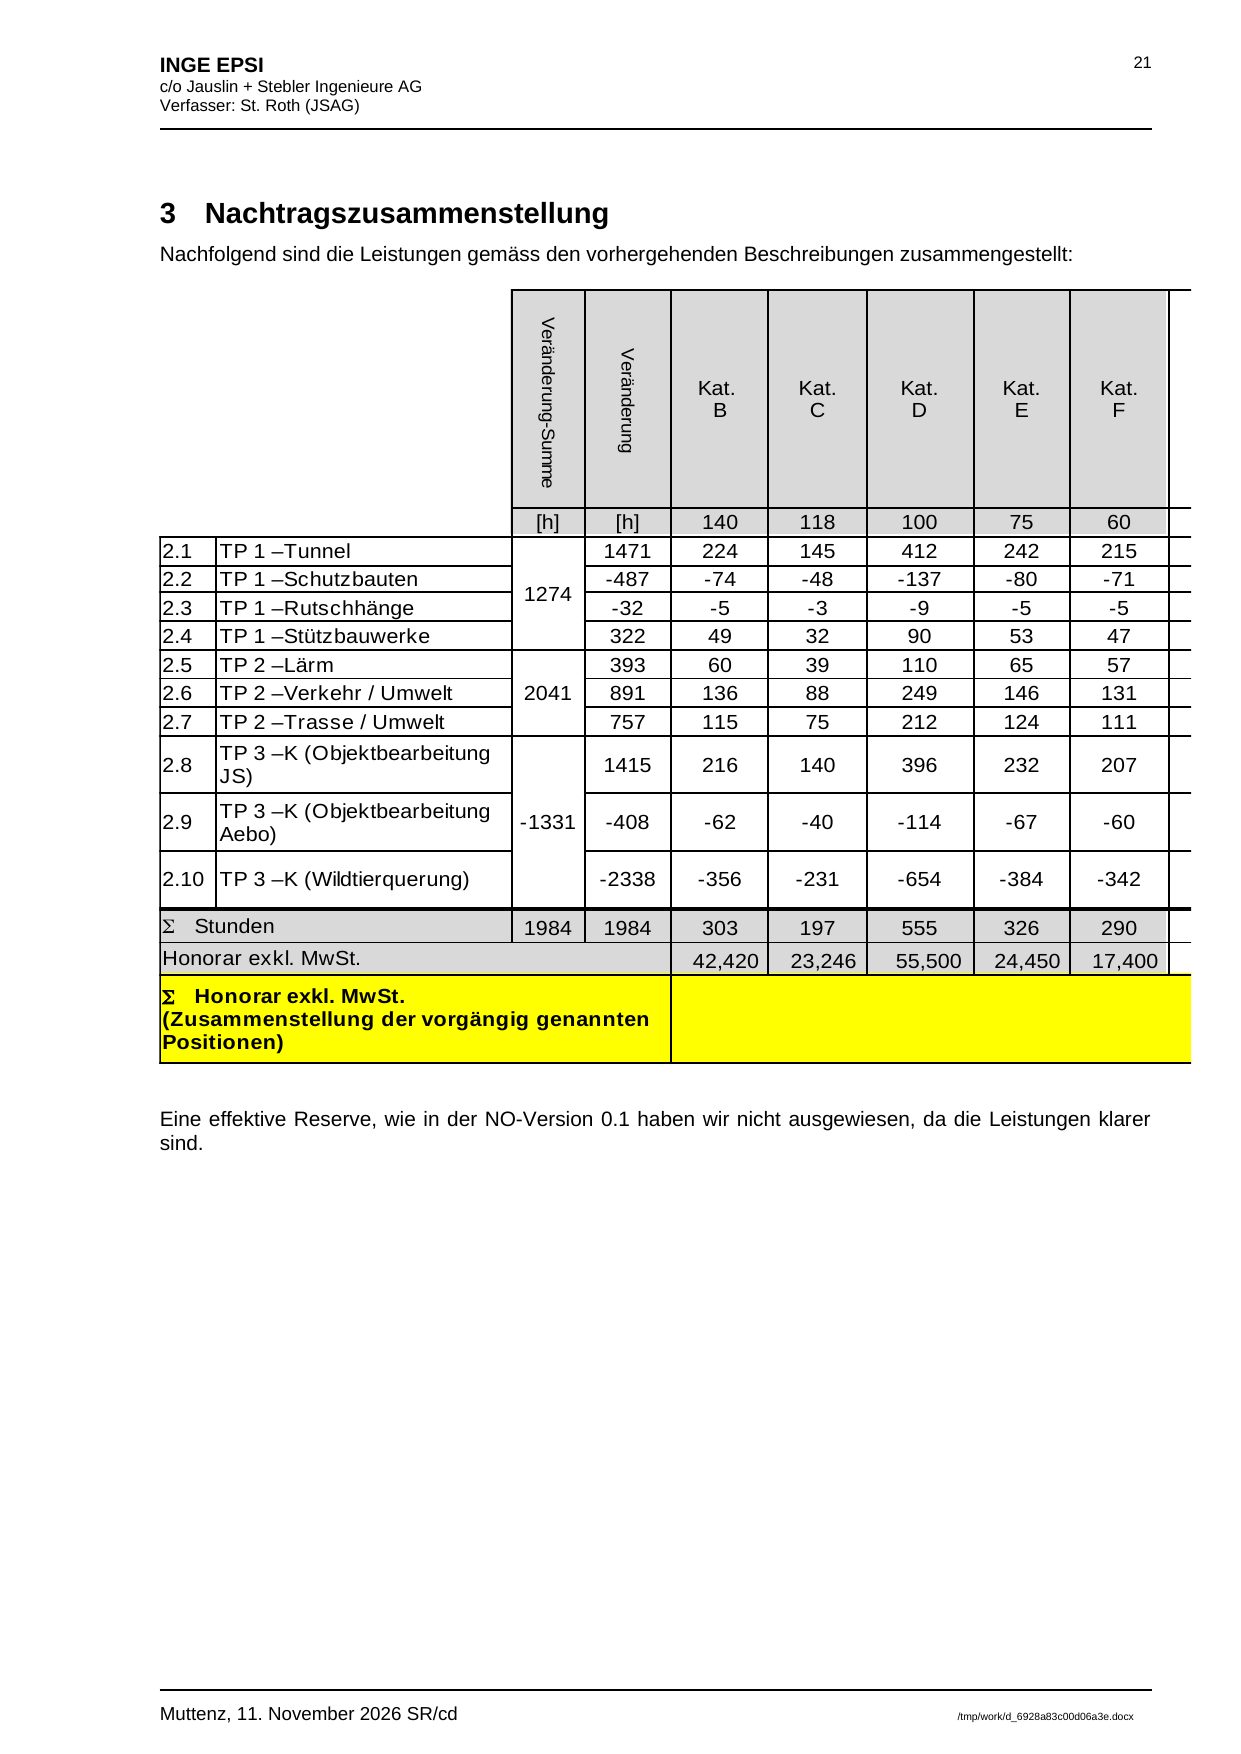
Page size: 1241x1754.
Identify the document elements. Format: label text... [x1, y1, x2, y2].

subtitle Nachtragszusammenstellung [159, 196, 1152, 229]
text Nachfolgend sind die Leistungen gemäss den vorhergehenden Beschreibungen zusammengestellt: [159, 242, 1152, 266]
text Eine effektive Reserve, wie in der NO-Version 0.1 haben wir nicht ausgewiesen, da die Leistungen klarer sind. [159, 1106, 1152, 1154]
